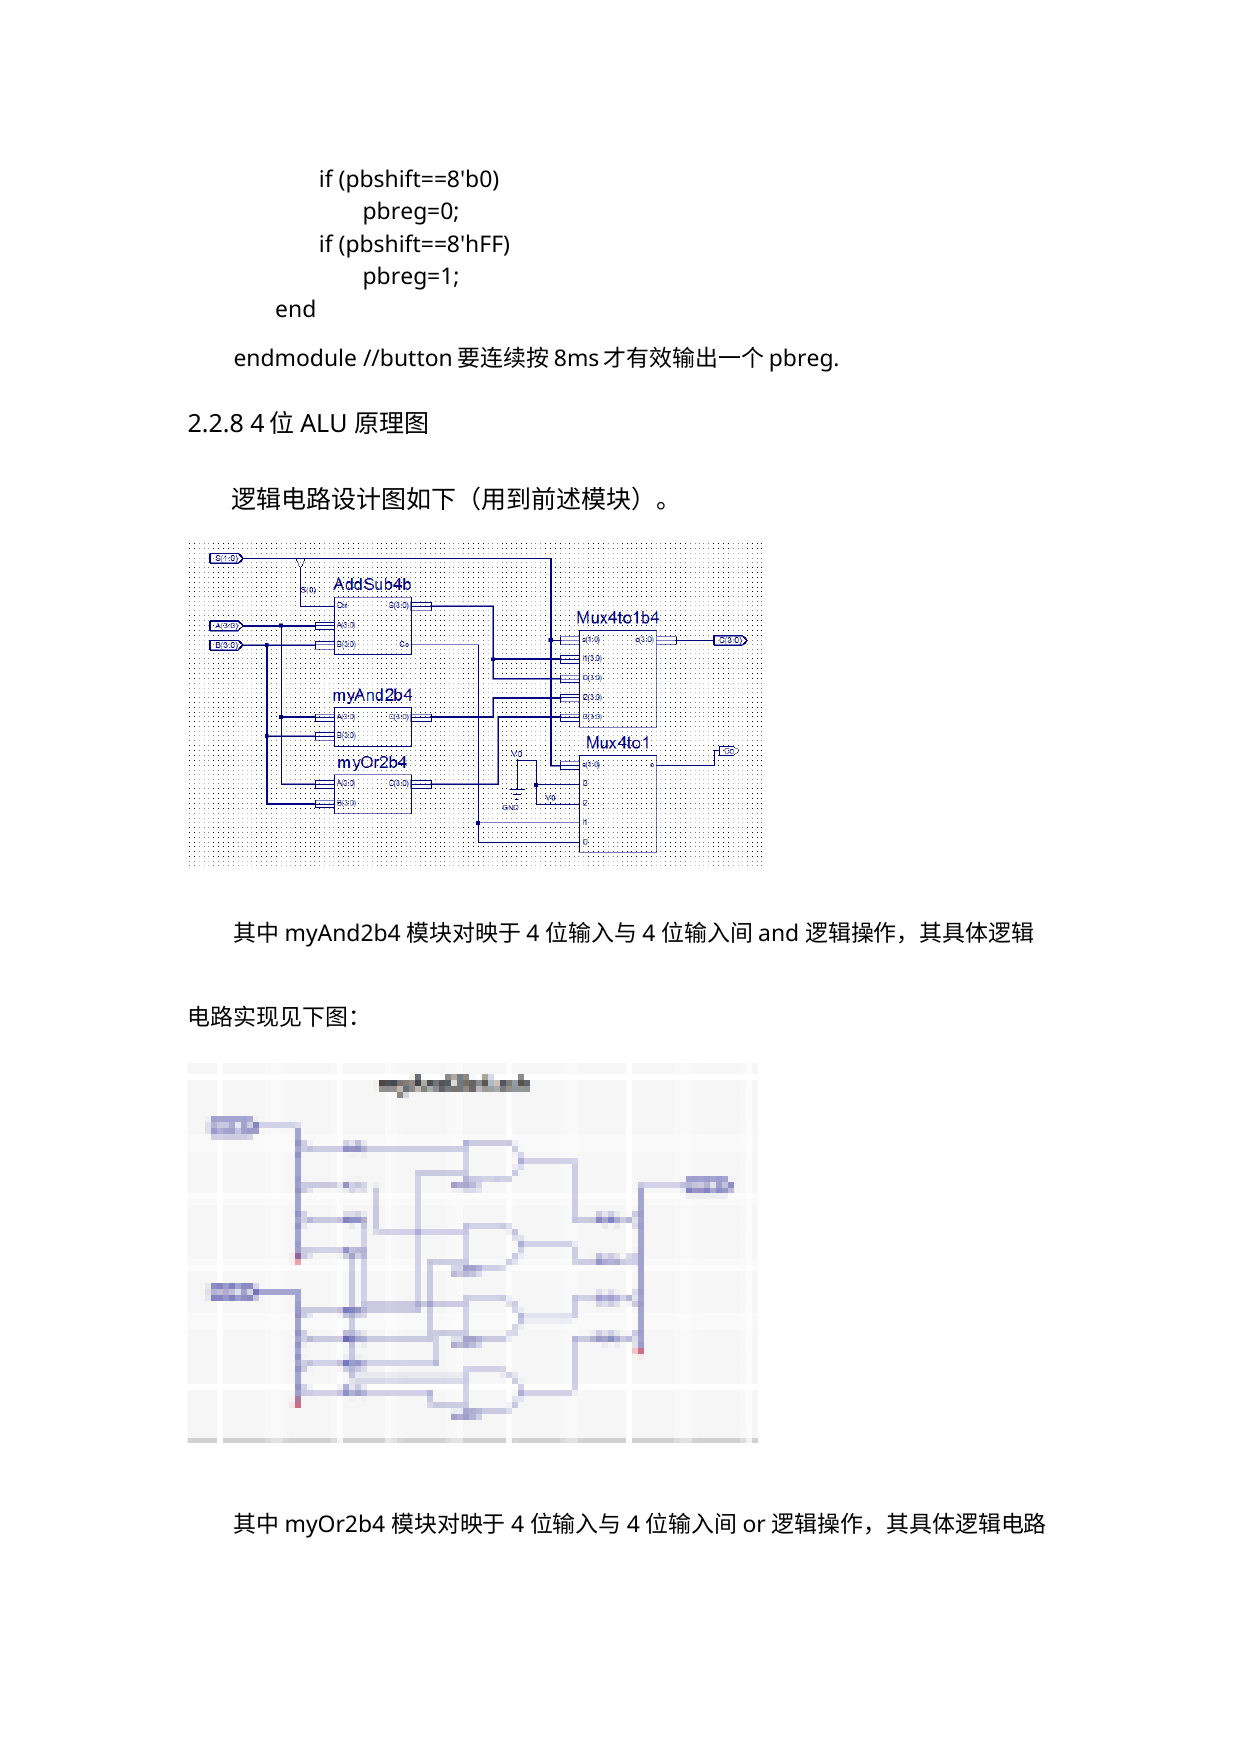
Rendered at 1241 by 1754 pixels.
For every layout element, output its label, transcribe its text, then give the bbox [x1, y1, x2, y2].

list pbreg=1; [187, 259, 1053, 292]
list 其中 myAnd2b4 模块对映于 4 位输入与 4 位输入间 and 逻辑操作，其具体逻辑电路实现见下图： [187, 899, 1053, 1048]
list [187, 1490, 1053, 1555]
list if (pbshift==8'hFF) [187, 227, 1053, 259]
list endmodule //button要连续按8ms才有效输出一个pbreg. [187, 324, 1053, 389]
list if (pbshift==8'b0) [187, 162, 1053, 194]
list 2.2.8 4位 ALU 原理图 [187, 389, 1053, 454]
list end [187, 292, 1053, 324]
list 逻辑电路设计图如下（用到前述模块）。 [187, 465, 1053, 530]
picture [187, 541, 764, 866]
list pbreg=0; [187, 194, 1053, 227]
